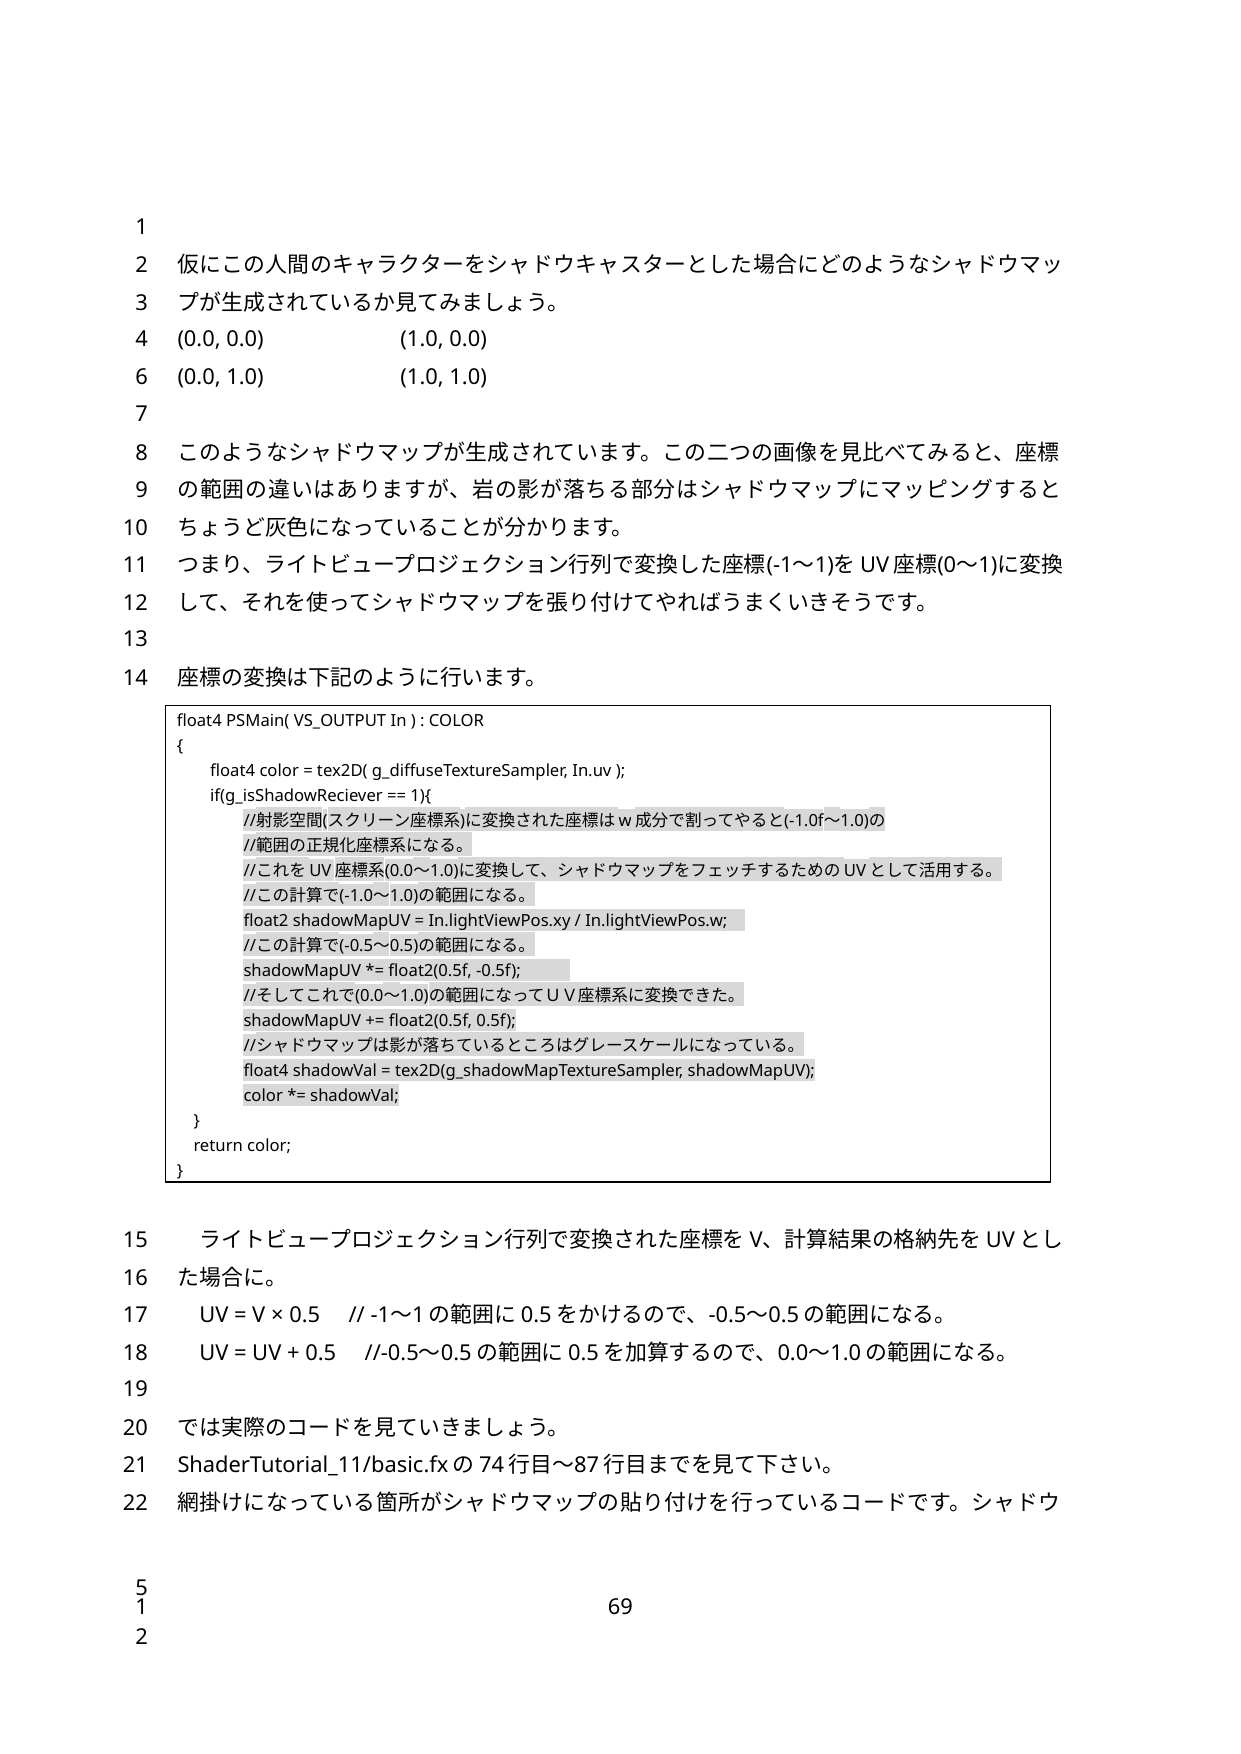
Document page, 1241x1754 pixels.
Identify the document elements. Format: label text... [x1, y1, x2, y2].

table_header float4 PSMain( VS_OUTPUT In ) : COLOR { float4 color = tex2D( g_diffuseTextureSampler, In.uv ); if(g_isShadowReciever == 1){ //射影空間(スクリーン座標系)に変換された座標はw成分で割ってやると(-1.0f～1.0)の //範囲の正規化座標系になる。 //これをUV座標系(0.0～1.0)に変換して、シャドウマップをフェッチするためのUVとして活用する。 //この計算で(-1.0～1.0)の範囲になる。 float2 shadowMapUV = In.lightViewPos.xy / In.lightViewPos.w; //この計算で(-0.5～0.5)の範囲になる。 shadowMapUV *= float2(0.5f, -0.5f); //そしてこれで(0.0～1.0)の範囲になってＵＶ座標系に変換できた。 shadowMapUV += float2(0.5f, 0.5f); //シャドウマップは影が落ちているところはグレースケールになっている。 float4 shadowVal = tex2D(g_shadowMapTextureSampler, shadowMapUV); color *= shadowVal; } return color; } [166, 706, 1050, 1181]
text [177, 1482, 1063, 1519]
text 座標の変換は下記のように行います。 [177, 657, 1063, 694]
text (0.0, 1.0) (1.0, 1.0) [177, 357, 1063, 394]
text 仮にこの人間のキャラクターをシャドウキャスターとした場合にどのようなシャドウマップが生成されているか見てみましょう。 [177, 244, 1063, 319]
text ShaderTutorial_11/basic.fxの74行目～87行目までを見て下さい。 [177, 1444, 1063, 1482]
text UV = V × 0.5 // -1～1の範囲に0.5をかけるので、-0.5～0.5の範囲になる。 [177, 1294, 1063, 1332]
text (0.0, 0.0) (1.0, 0.0) [177, 319, 1063, 357]
text では実際のコードを見ていきましょう。 [177, 1407, 1063, 1444]
text UV = UV + 0.5 //-0.5～0.5の範囲に0.5を加算するので、0.0～1.0の範囲になる。 [177, 1332, 1063, 1369]
text ライトビュープロジェクション行列で変換された座標をV、計算結果の格納先をUVとした場合に。 [177, 694, 1063, 1294]
text このようなシャドウマップが生成されています。この二つの画像を見比べてみると、座標の範囲の違いはありますが、岩の影が落ちる部分はシャドウマップにマッピングするとちょうど灰色になっていることが分かります。 [177, 432, 1063, 544]
text つまり、ライトビュープロジェクション行列で変換した座標(-1～1)をUV座標(0～1)に変換して、それを使ってシャドウマップを張り付けてやればうまくいきそうです。 [177, 544, 1063, 619]
